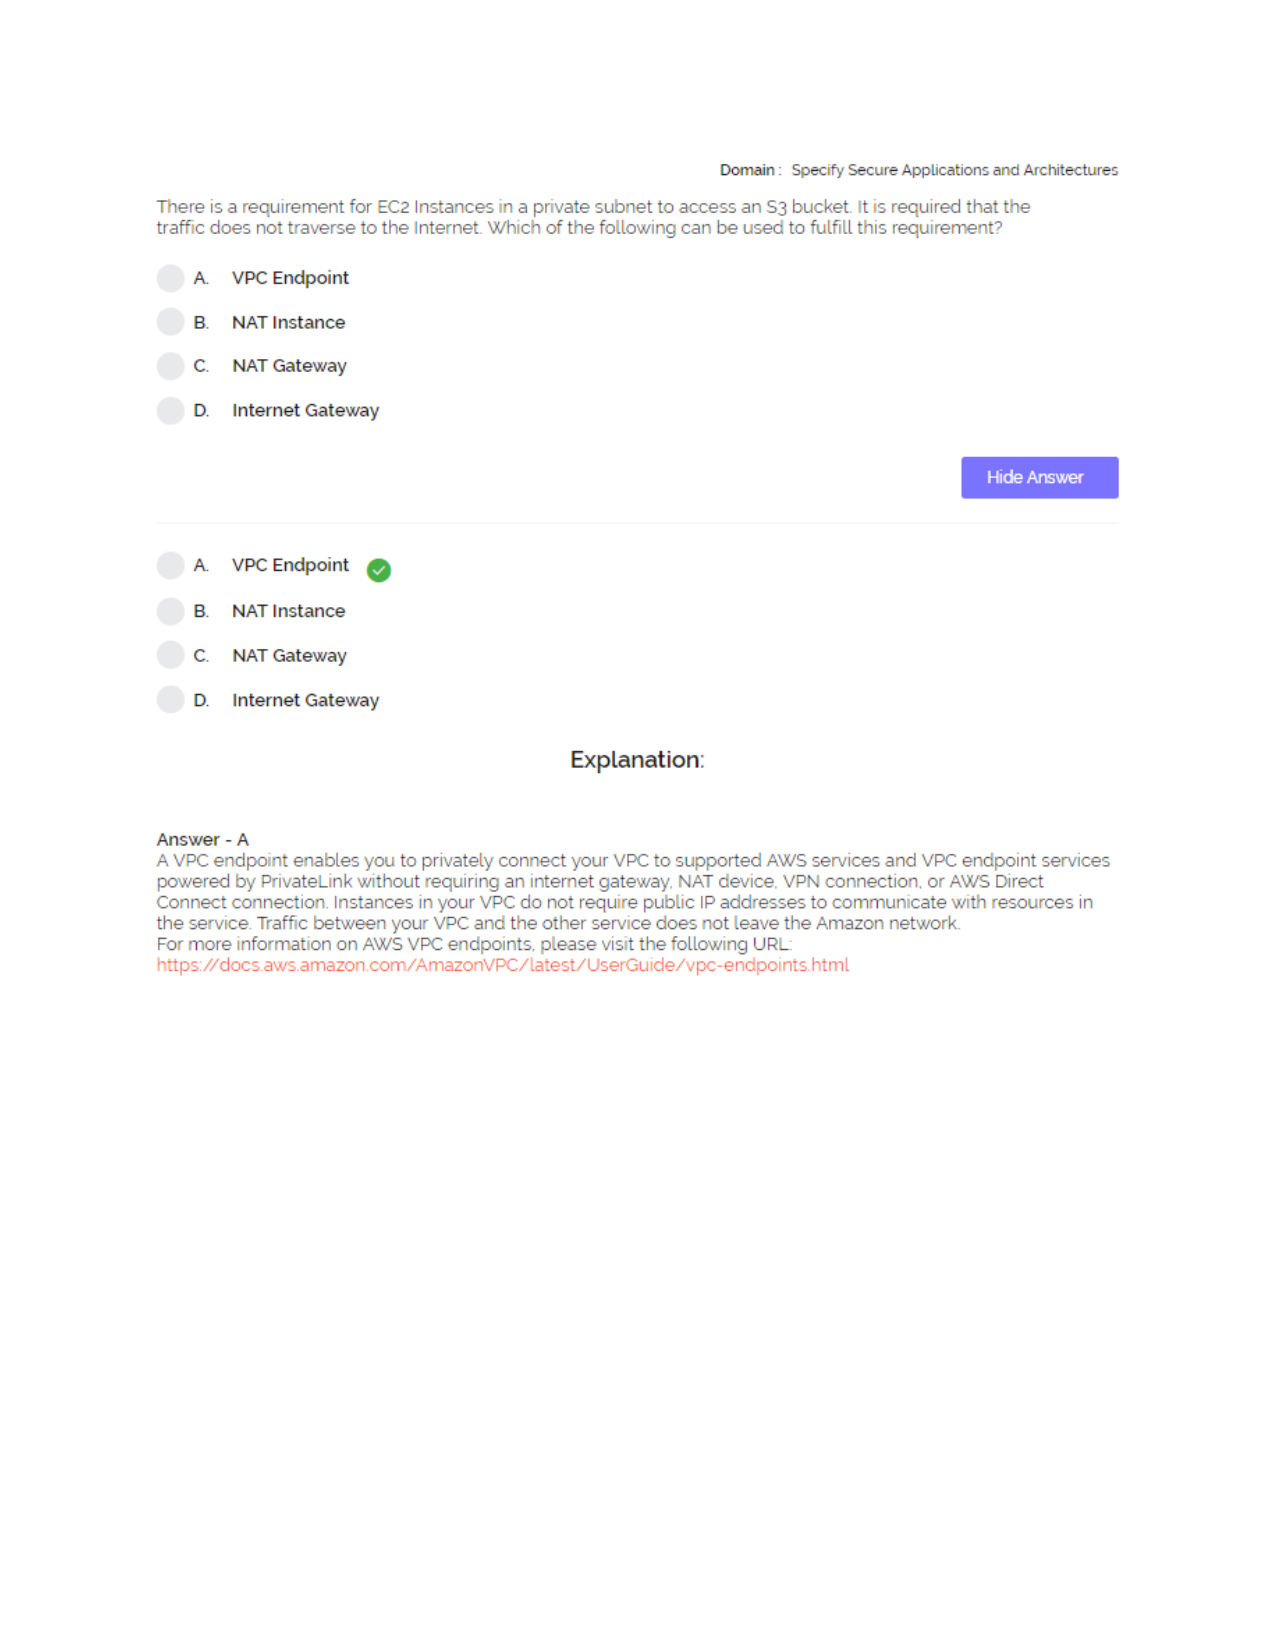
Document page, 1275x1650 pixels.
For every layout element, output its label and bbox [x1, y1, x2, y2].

picture [150, 150, 1125, 995]
